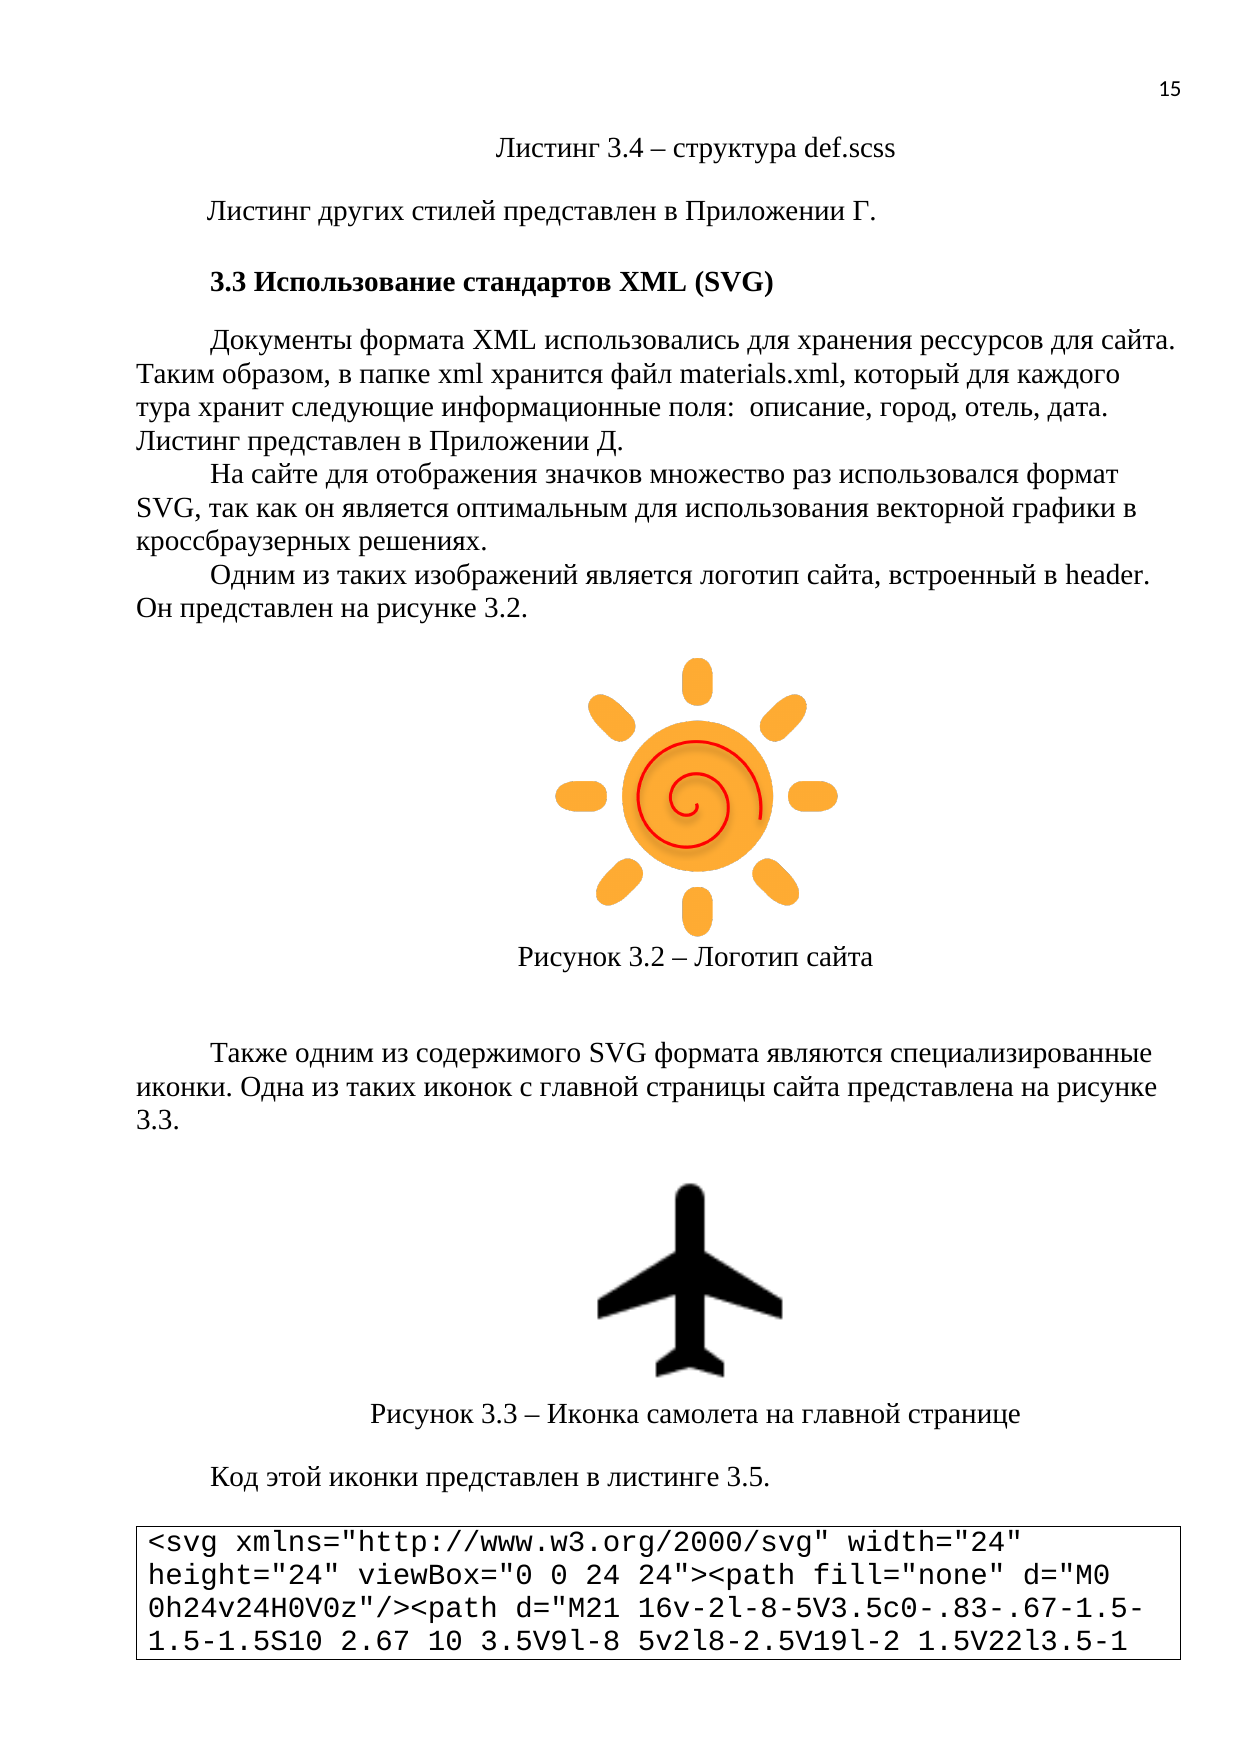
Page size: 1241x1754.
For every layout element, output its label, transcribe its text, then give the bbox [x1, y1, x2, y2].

text Рисунок 3.2 – Логотип сайта [136, 939, 1181, 973]
text Одним из таких изображений является логотип сайта, встроенный в header. Он представлен на рисунке 3.2. [136, 557, 1181, 624]
picture [549, 653, 842, 940]
text Также одним из содержимого SVG формата являются специализированные иконки. Одна из таких иконок с главной страницы сайта представлена на рисунке 3.3. [136, 1035, 1181, 1136]
subtitle 3.3 Использование стандартов XML (SVG) [136, 264, 1181, 297]
text Рисунок 3.3 – Иконка самолета на главной странице [136, 1396, 1181, 1430]
text На сайте для отображения значков множество раз использовался формат SVG, так как он является оптимальным для использования векторной графики в кроссбраузерных решениях. [136, 456, 1181, 557]
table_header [137, 1527, 1180, 1659]
text Листинг 3.4 – структура def.scss [136, 130, 1181, 163]
text Листинг других стилей представлен в Приложении Г. [136, 193, 1181, 226]
picture [579, 1165, 812, 1397]
text Документы формата XML использовались для хранения рессурсов для сайта. Таким образом, в папке xml хранится файл materials.xml, который для каждого тура хранит следующие информационные поля: описание, город, отель, дата. Листинг представлен в Приложении Д. [136, 322, 1181, 456]
text Код этой иконки представлен в листинге 3.5. [136, 1459, 1181, 1493]
